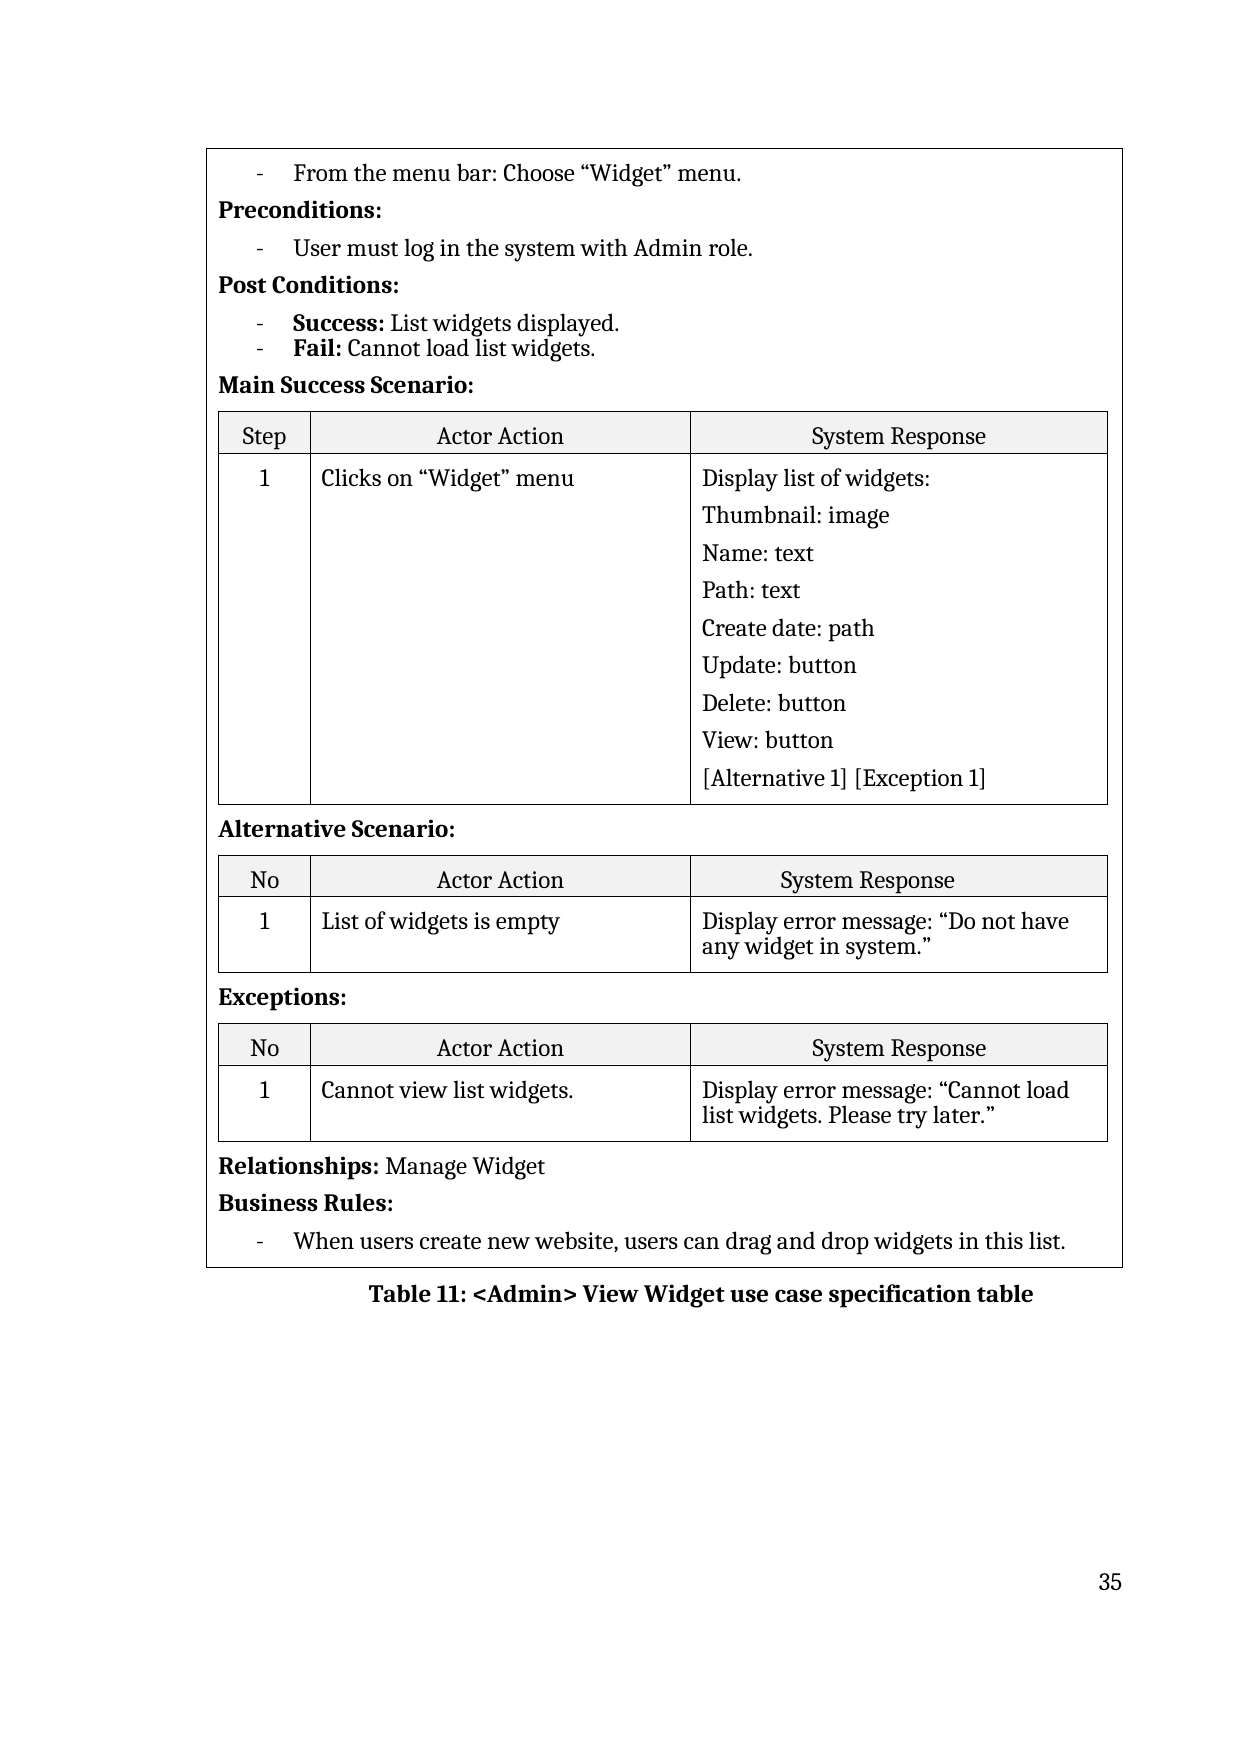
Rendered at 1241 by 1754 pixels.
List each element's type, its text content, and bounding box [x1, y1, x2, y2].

text Table 11: <Admin> View Widget use case specification table [281, 1280, 1122, 1309]
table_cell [207, 149, 1122, 1267]
